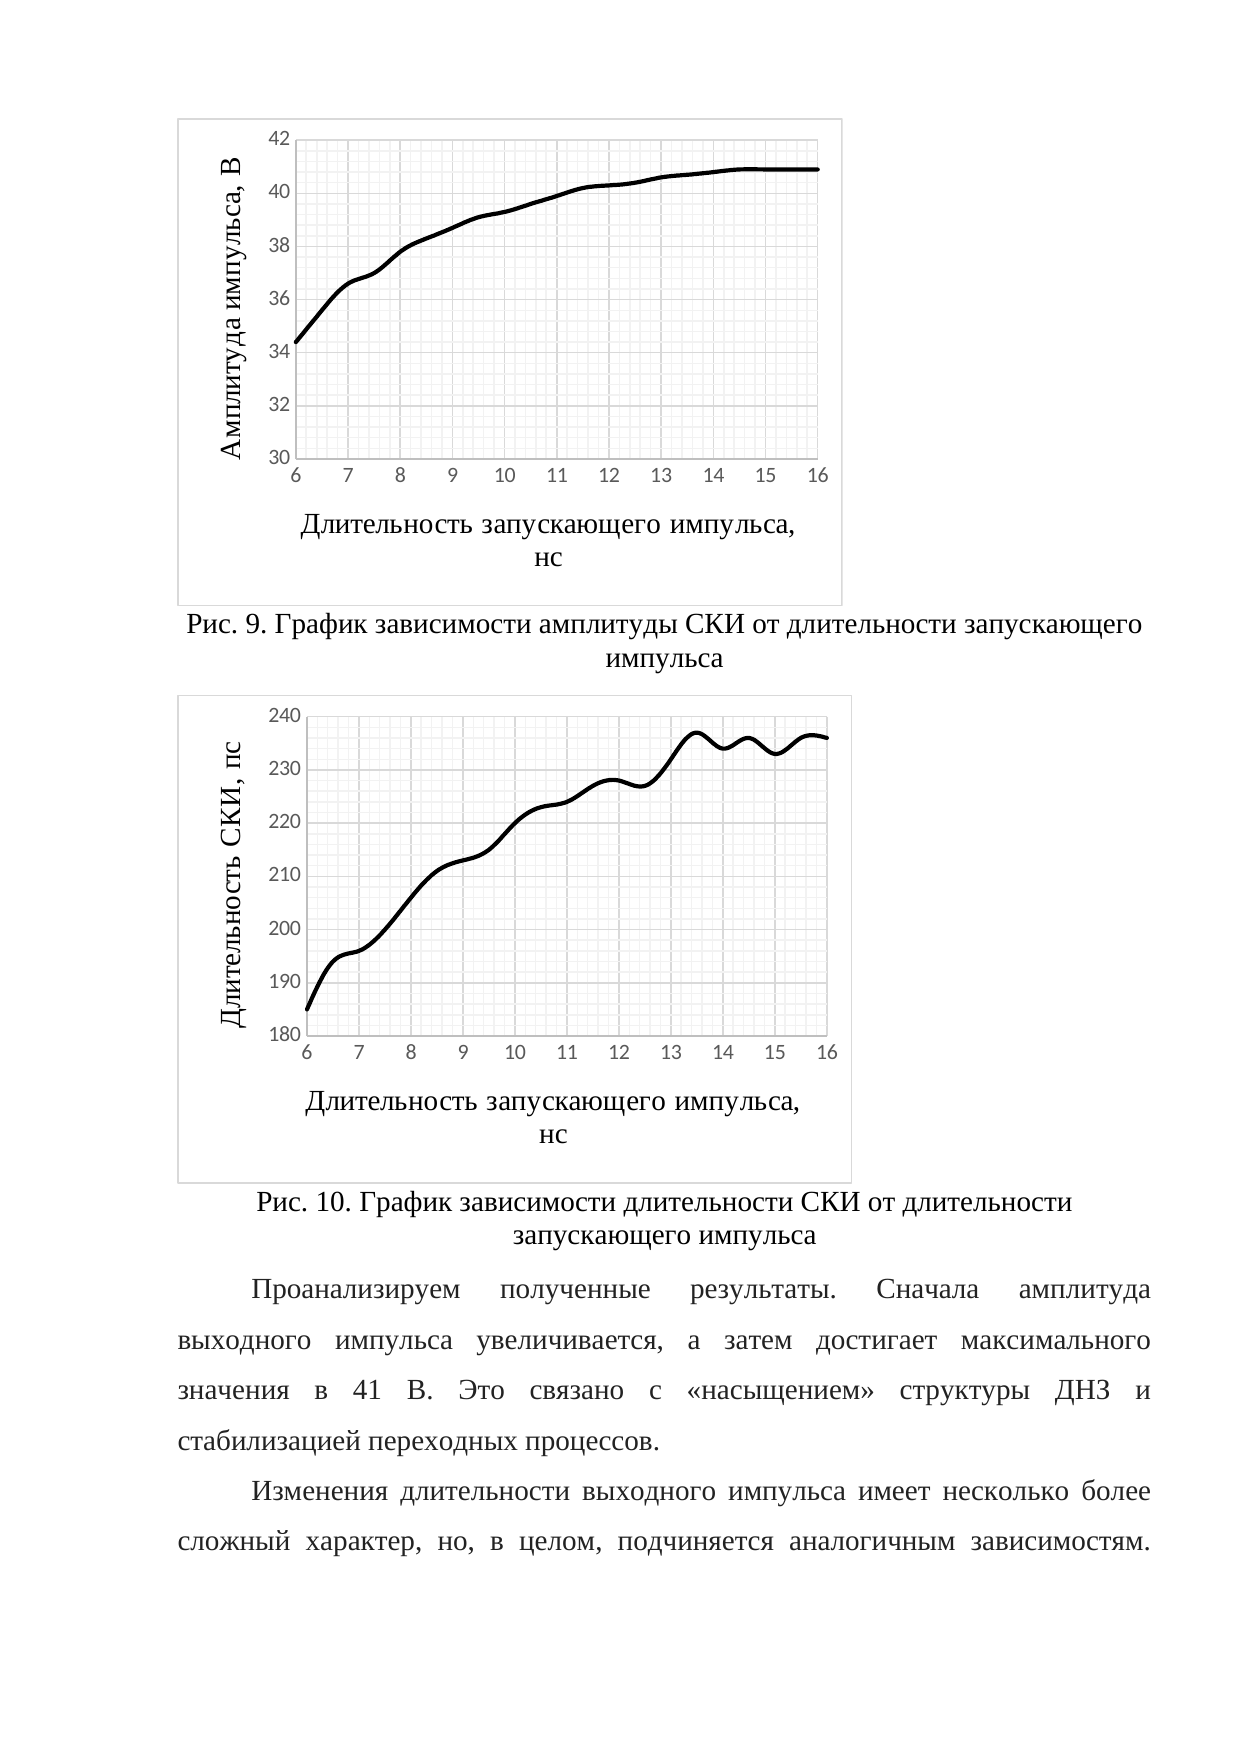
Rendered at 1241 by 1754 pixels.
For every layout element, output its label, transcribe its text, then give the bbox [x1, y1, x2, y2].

text Рис. 10. График зависимости длительности СКИ от длительности запускающего импульса [177, 1184, 1152, 1251]
text Рис. 9. График зависимости амплитуды СКИ от длительности запускающего импульса [177, 607, 1152, 674]
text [177, 1473, 1152, 1557]
text Проанализируем полученные результаты. Сначала амплитуда выходного импульса увеличивается, а затем достигает максимального значения в 41 В. Это связано с «насыщением» структуры ДНЗ и стабилизацией переходных процессов. [177, 1272, 1152, 1456]
